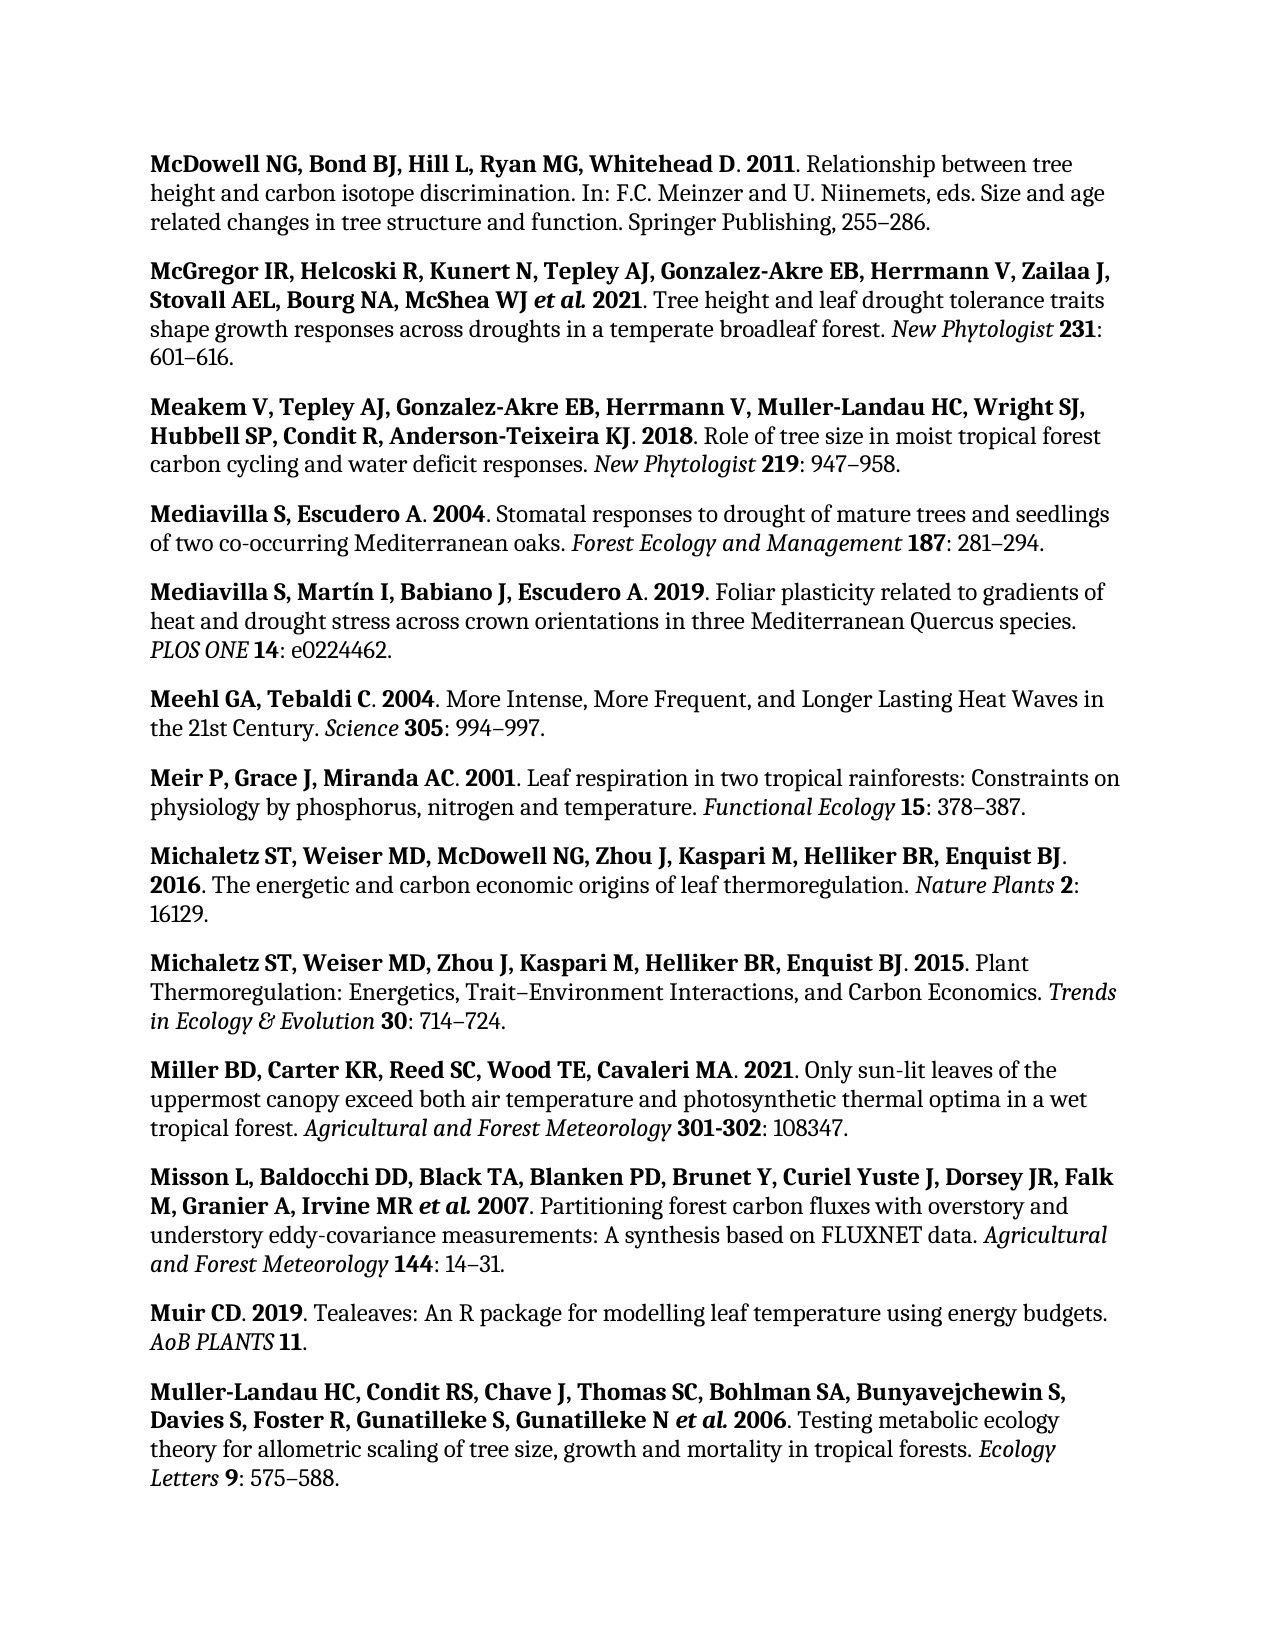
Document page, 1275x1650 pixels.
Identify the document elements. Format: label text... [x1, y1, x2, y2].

text Michaletz ST, Weiser MD, Zhou J, Kaspari M, Helliker BR, Enquist BJ. 2015. Plant Thermoregulation: Energetics, Trait–Environment Interactions, and Carbon Economics. Trends in Ecology & Evolution 30: 714–724. [150, 949, 1125, 1035]
text Muller-Landau HC, Condit RS, Chave J, Thomas SC, Bohlman SA, Bunyavejchewin S, Davies S, Foster R, Gunatilleke S, Gunatilleke N et al. 2006. Testing metabolic ecology theory for allometric scaling of tree size, growth and mortality in tropical forests. Ecology Letters 9: 575–588. [150, 1377, 1125, 1492]
text Meir P, Grace J, Miranda AC. 2001. Leaf respiration in two tropical rainforests: Constraints on physiology by phosphorus, nitrogen and temperature. Functional Ecology 15: 378–387. [150, 764, 1125, 821]
text Meakem V, Tepley AJ, Gonzalez-Akre EB, Herrmann V, Muller-Landau HC, Wright SJ, Hubbell SP, Condit R, Anderson-Teixeira KJ. 2018. Role of tree size in moist tropical forest carbon cycling and water deficit responses. New Phytologist 219: 947–958. [150, 393, 1125, 479]
text McGregor IR, Helcoski R, Kunert N, Tepley AJ, Gonzalez-Akre EB, Herrmann V, Zailaa J, Stovall AEL, Bourg NA, McShea WJ et al. 2021. Tree height and leaf drought tolerance traits shape growth responses across droughts in a temperate broadleaf forest. New Phytologist 231: 601–616. [150, 257, 1125, 372]
text Mediavilla S, Martín I, Babiano J, Escudero A. 2019. Foliar plasticity related to gradients of heat and drought stress across crown orientations in three Mediterranean Quercus species. PLOS ONE 14: e0224462. [150, 578, 1125, 664]
text Miller BD, Carter KR, Reed SC, Wood TE, Cavaleri MA. 2021. Only sun-lit leaves of the uppermost canopy exceed both air temperature and photosynthetic thermal optima in a wet tropical forest. Agricultural and Forest Meteorology 301-302: 108347. [150, 1056, 1125, 1142]
text McDowell NG, Bond BJ, Hill L, Ryan MG, Whitehead D. 2011. Relationship between tree height and carbon isotope discrimination. In: F.C. Meinzer and U. Niinemets, eds. Size and age related changes in tree structure and function. Springer Publishing, 255–286. [150, 150, 1125, 236]
text Meehl GA, Tebaldi C. 2004. More Intense, More Frequent, and Longer Lasting Heat Waves in the 21st Century. Science 305: 994–997. [150, 685, 1125, 743]
text Mediavilla S, Escudero A. 2004. Stomatal responses to drought of mature trees and seedlings of two co-occurring Mediterranean oaks. Forest Ecology and Management 187: 281–294. [150, 500, 1125, 557]
text Muir CD. 2019. Tealeaves: An R package for modelling leaf temperature using energy budgets. AoB PLANTS 11. [150, 1299, 1125, 1357]
text Misson L, Baldocchi DD, Black TA, Blanken PD, Brunet Y, Curiel Yuste J, Dorsey JR, Falk M, Granier A, Irvine MR et al. 2007. Partitioning forest carbon fluxes with overstory and understory eddy-covariance measurements: A synthesis based on FLUXNET data. Agricultural and Forest Meteorology 144: 14–31. [150, 1163, 1125, 1278]
text Michaletz ST, Weiser MD, McDowell NG, Zhou J, Kaspari M, Helliker BR, Enquist BJ. 2016. The energetic and carbon economic origins of leaf thermoregulation. Nature Plants 2: 16129. [150, 842, 1125, 928]
